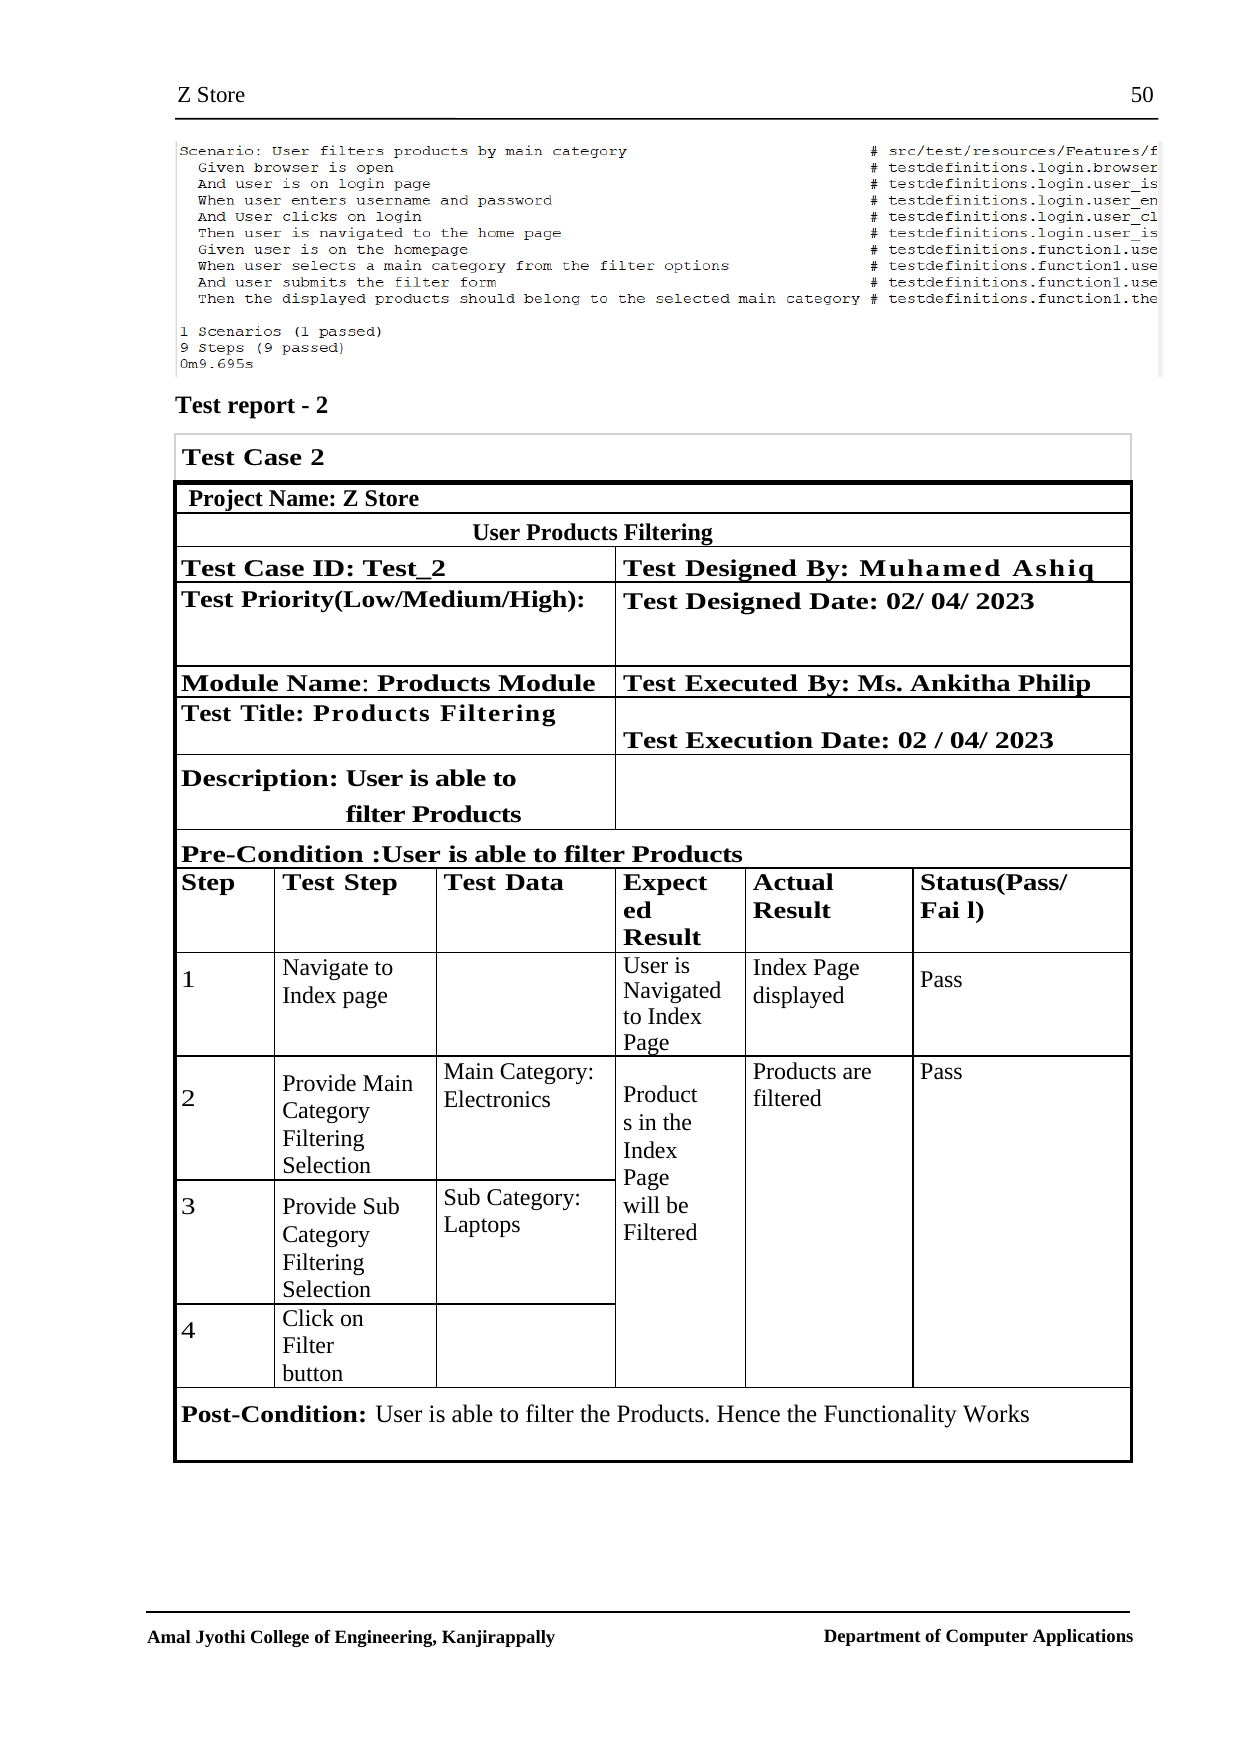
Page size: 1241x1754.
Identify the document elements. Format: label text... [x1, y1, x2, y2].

table_cell Actual Result [746, 869, 912, 951]
table_cell Expected Result [616, 869, 745, 951]
table_cell Test Step [275, 869, 436, 951]
table_cell Description: User is able to filter Products [177, 755, 615, 828]
table_cell Pass [914, 1057, 1130, 1387]
table_cell [437, 953, 615, 1055]
table_cell Products are filtered [746, 1057, 912, 1387]
table_cell Pre-Condition :User is able to filter Products [177, 830, 1130, 867]
table_cell 4 [177, 1305, 274, 1387]
table_cell Project Name: Z Store [177, 485, 1130, 512]
table_cell Index Page displayed [746, 953, 912, 1055]
table_cell Test Data [437, 869, 615, 951]
table_cell Test Designed Date: 02/ 04/ 2023 [616, 583, 1130, 665]
table_cell Provide Sub Category Filtering Selection [275, 1181, 436, 1303]
table_cell Pass [914, 953, 1130, 1055]
table_cell Test Executed By: Ms. Ankitha Philip [616, 667, 1130, 696]
table_cell 3 [177, 1181, 274, 1303]
text Test report - 2 [175, 390, 1043, 419]
table_cell Step [177, 869, 274, 951]
table_cell Test Priority(Low/Medium/High): [177, 583, 615, 665]
picture [175, 141, 1163, 377]
table_header Test Case 2 [176, 435, 1130, 480]
table_cell [616, 755, 1130, 828]
table_cell [437, 1305, 615, 1387]
table_cell Provide Main Category Filtering Selection [275, 1057, 436, 1179]
table_cell Click on Filter button [275, 1305, 436, 1387]
table_cell User Products Filtering [177, 514, 1130, 546]
table_cell Module Name: Products Module [177, 667, 615, 696]
table_cell 1 [177, 953, 274, 1055]
table_cell User is Navigated to Index Page [616, 953, 745, 1055]
table_cell Test Case ID: Test_2 [177, 547, 615, 581]
table_cell Test Title: Products Filtering [177, 698, 615, 754]
table_cell Post-Condition: User is able to filter the Products. Hence the Functionality Works [177, 1388, 1130, 1460]
table_cell Test Designed By: Muhamed Ashiq [616, 547, 1130, 581]
table_cell 2 [177, 1057, 274, 1179]
table_cell Sub Category: Laptops [437, 1181, 615, 1303]
table_cell Products in the Index Page will be Filtered [616, 1057, 745, 1387]
table_cell Status(Pass/ Fai l) [914, 869, 1130, 951]
table_cell Navigate to Index page [275, 953, 436, 1055]
table_cell Test Execution Date: 02 / 04/ 2023 [616, 698, 1130, 754]
table_cell Main Category: Electronics [437, 1057, 615, 1179]
